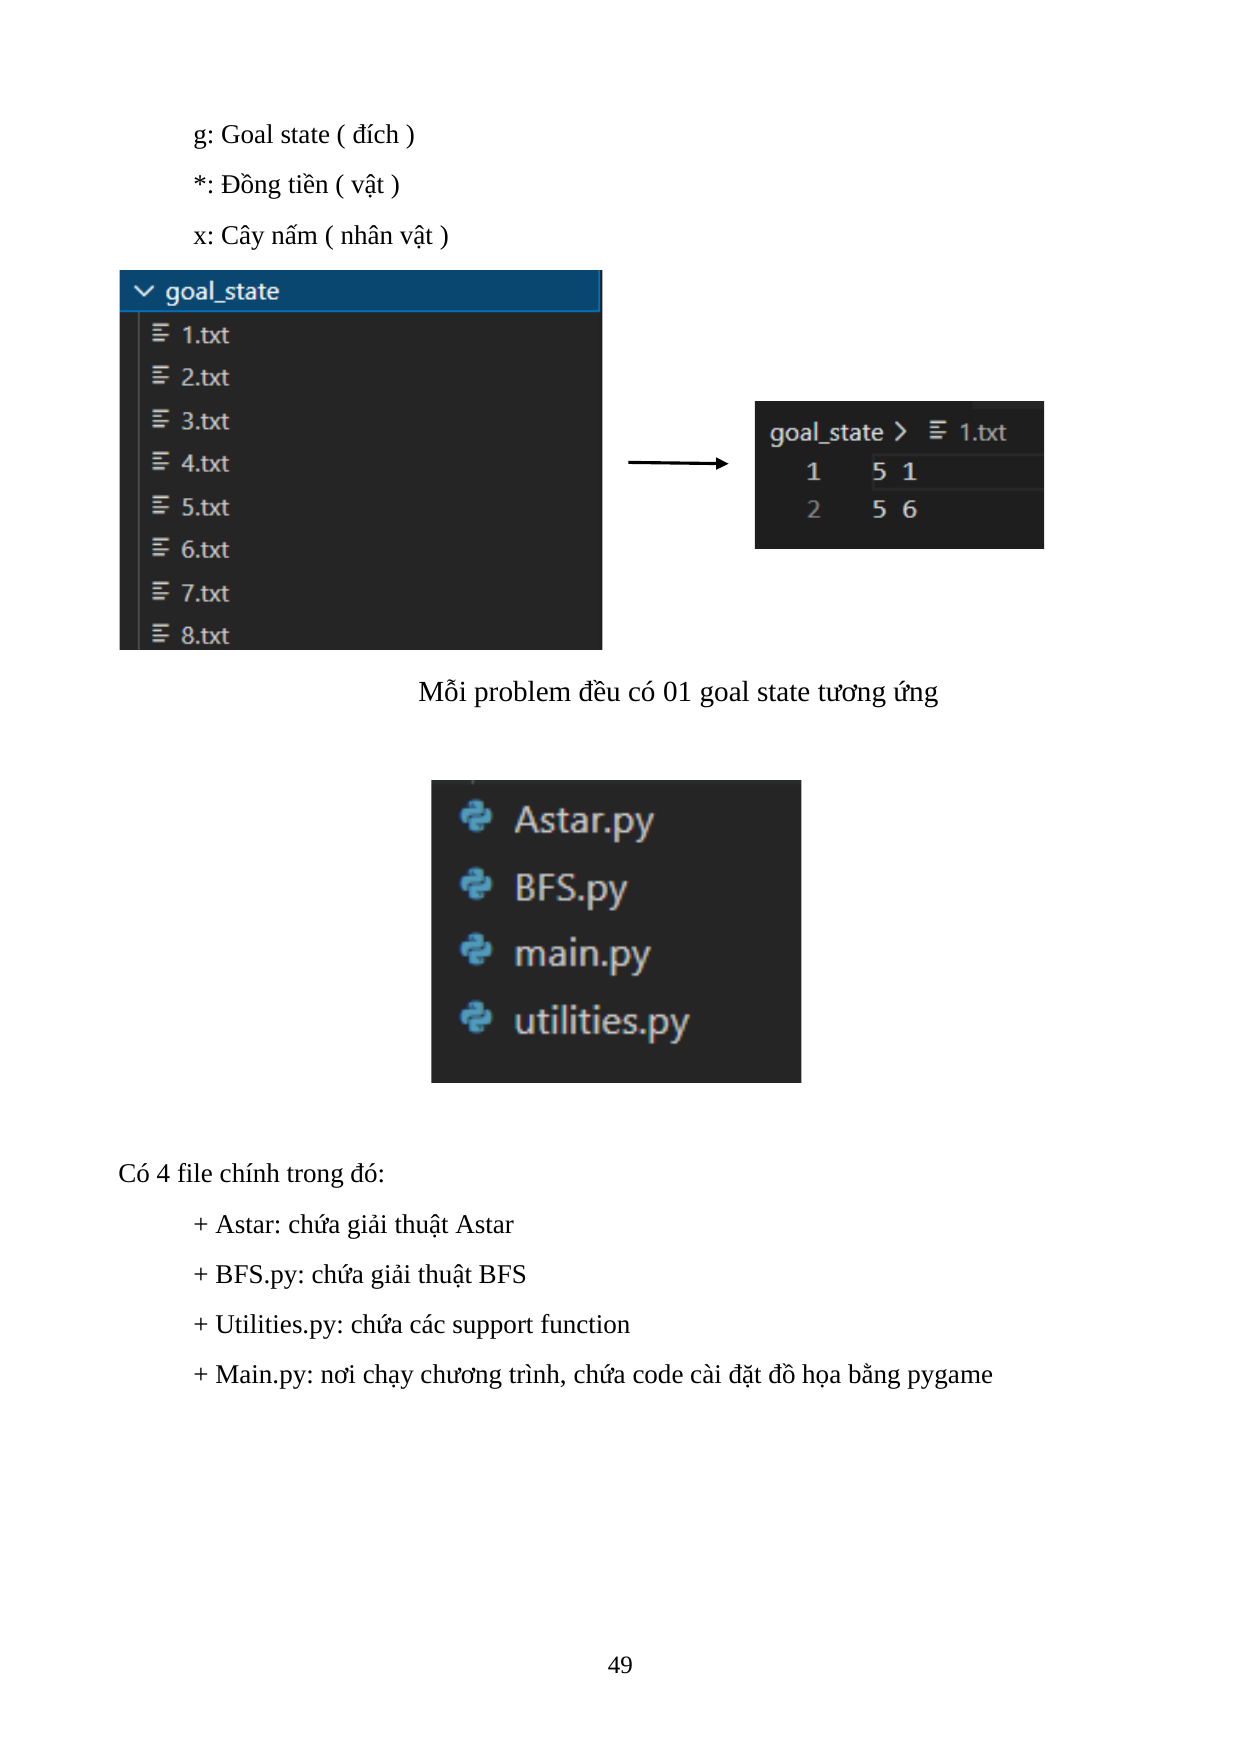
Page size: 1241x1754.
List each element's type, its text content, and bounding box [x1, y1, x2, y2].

text + BFS.py: chứa giải thuật BFS [118, 1258, 1122, 1289]
text Có 4 file chính trong đó: [118, 1157, 1122, 1189]
text g: Goal state ( đích ) [118, 118, 1122, 149]
text Mỗi problem đều có 01 goal state tương ứng [343, 674, 1122, 708]
picture [431, 780, 802, 1083]
text + Utilities.py: chứa các support function [118, 1308, 1122, 1339]
text + Astar: chứa giải thuật Astar [118, 1208, 1122, 1239]
text x: Cây nấm ( nhân vật ) [118, 219, 1122, 250]
text + Main.py: nơi chạy chương trình, chứa code cài đặt đồ họa bằng pygame [118, 1358, 1122, 1389]
text *: Đồng tiền ( vật ) [118, 168, 1122, 199]
picture [118, 270, 603, 649]
picture [753, 401, 1043, 548]
